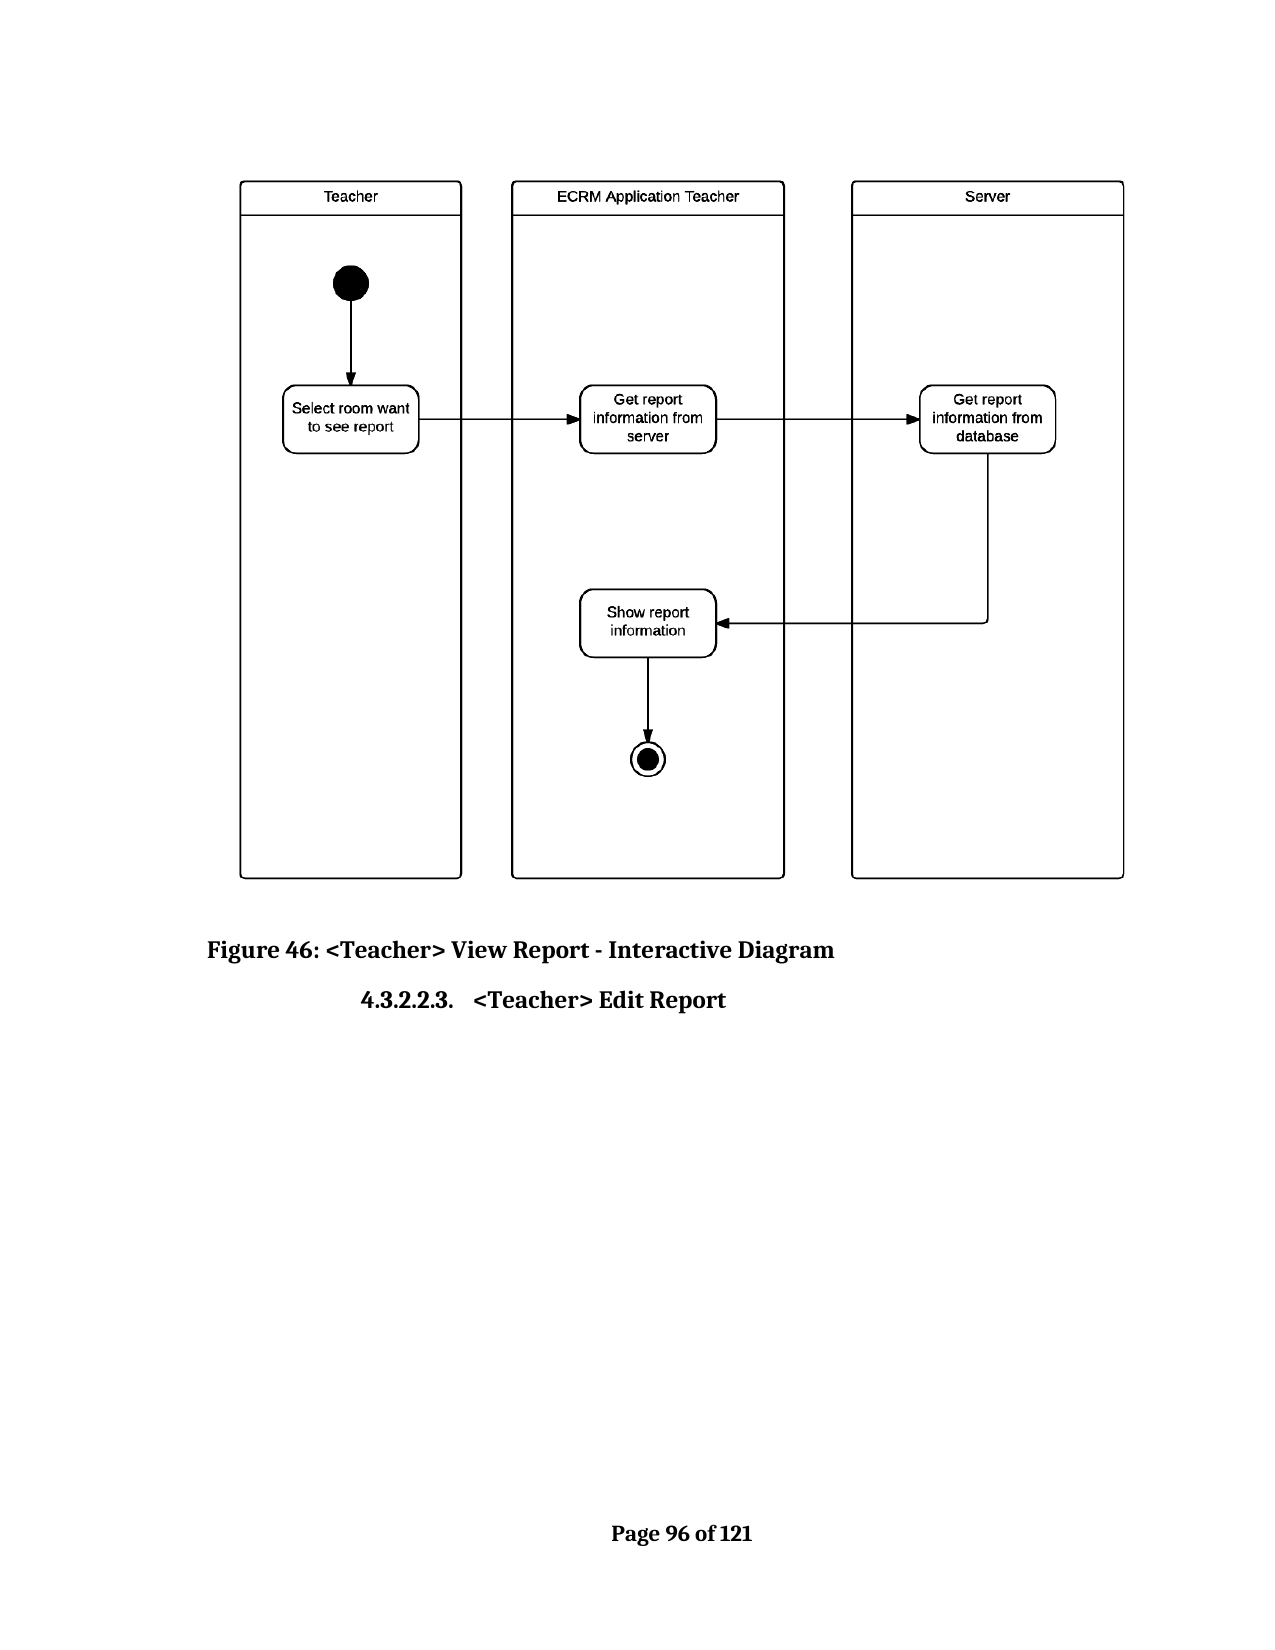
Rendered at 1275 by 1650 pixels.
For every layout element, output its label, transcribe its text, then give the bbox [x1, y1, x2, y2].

list <Teacher> Edit Report [454, 986, 1157, 1014]
picture [206, 147, 1157, 912]
